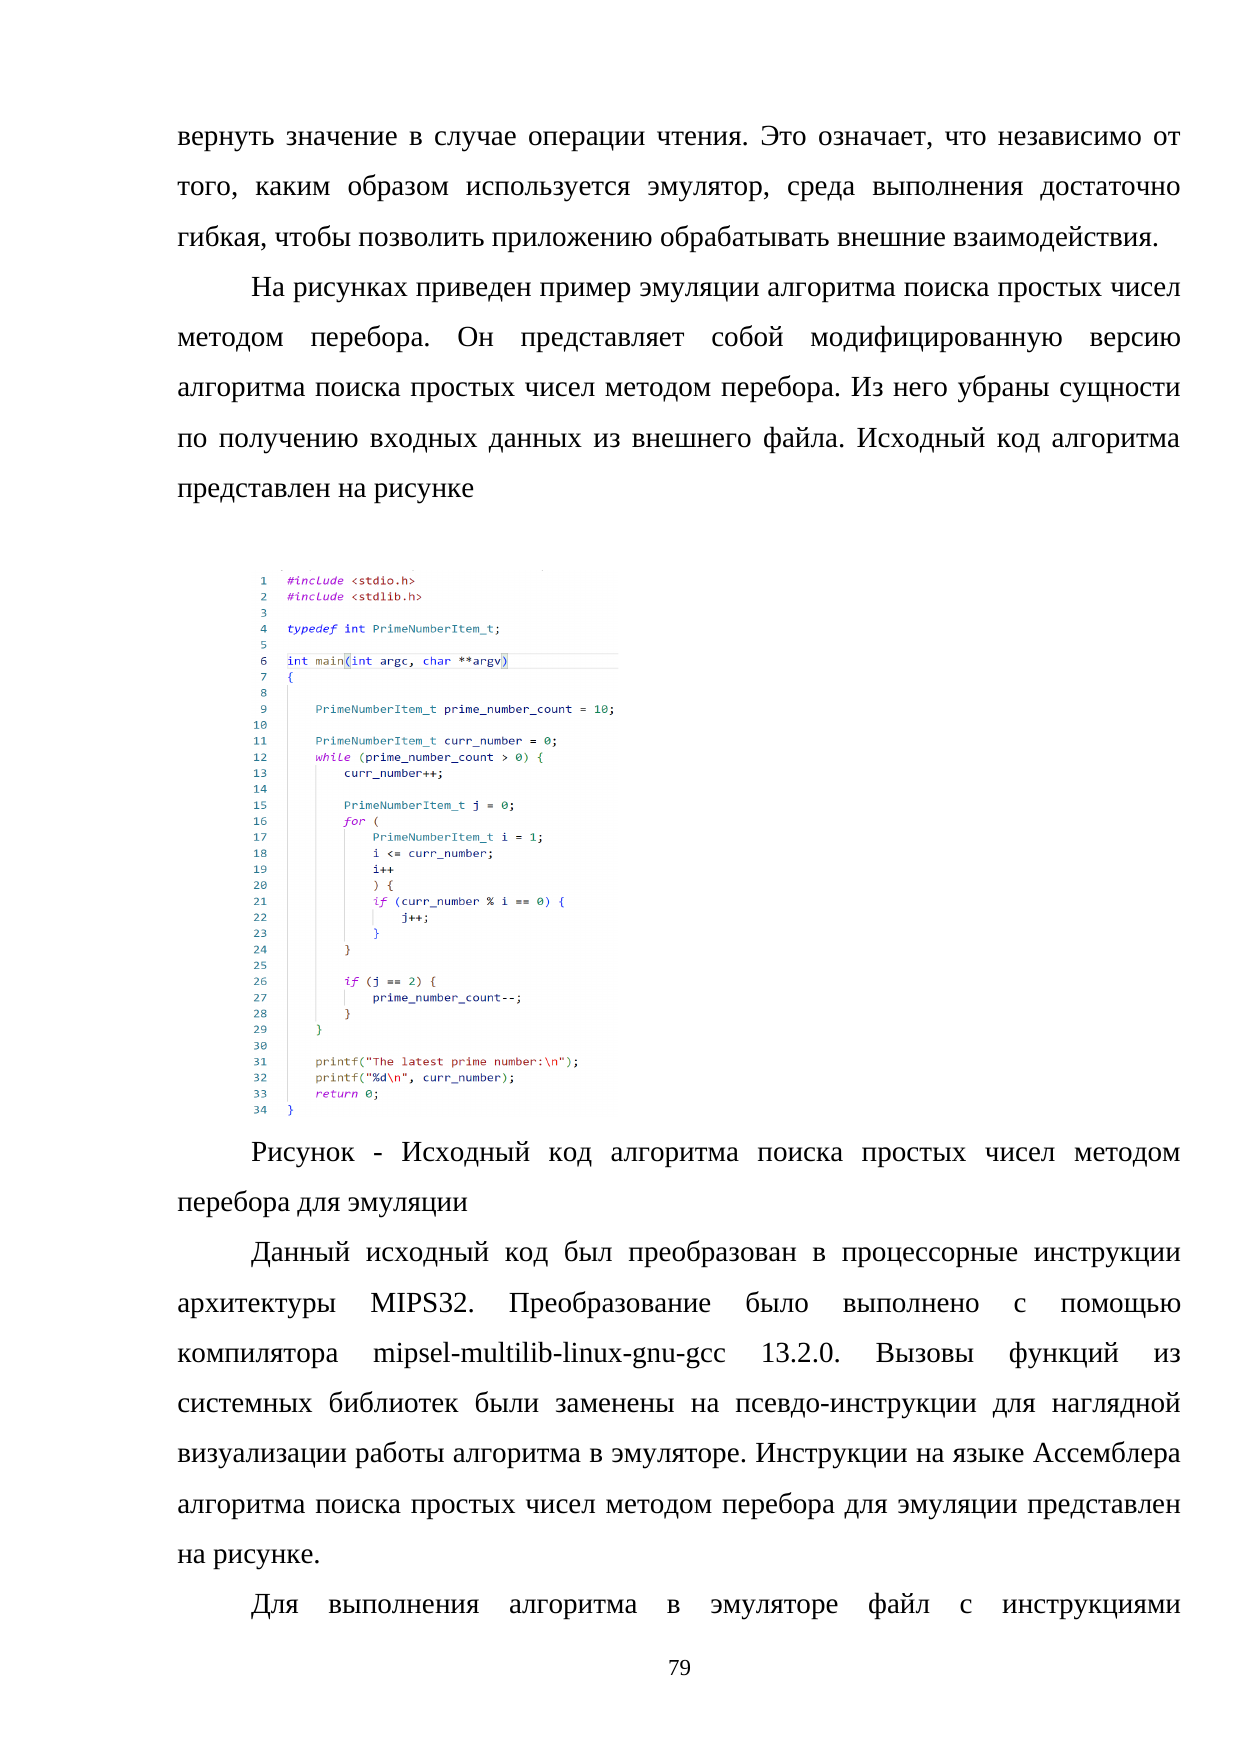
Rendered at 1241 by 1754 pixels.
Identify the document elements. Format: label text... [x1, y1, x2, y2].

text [177, 1587, 1182, 1620]
text Данный исходный код был преобразован в процессорные инструкции архитектуры MIPS32. Преобразование было выполнено с помощью компилятора mipsel-multilib-linux-gnu-gcc 13.2.0. Вызовы функций из системных библиотек были заменены на псевдо-инструкции для наглядной визуализации работы алгоритма в эмуляторе. Инструкции на языке Ассемблера алгоритма поиска простых чисел методом перебора для эмуляции представлен на рисунке. [177, 1234, 1182, 1570]
text Рисунок - Исходный код алгоритма поиска простых чисел методом перебора для эмуляции [177, 1134, 1182, 1218]
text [177, 118, 1182, 252]
text На рисунках приведен пример эмуляции алгоритма поиска простых чисел методом перебора. Он представляет собой модифицированную версию алгоритма поиска простых чисел методом перебора. Из него убраны сущности по получению входных данных из внешнего файла. Исходный код алгоритма представлен на рисунке [177, 269, 1182, 504]
picture [250, 570, 619, 1117]
